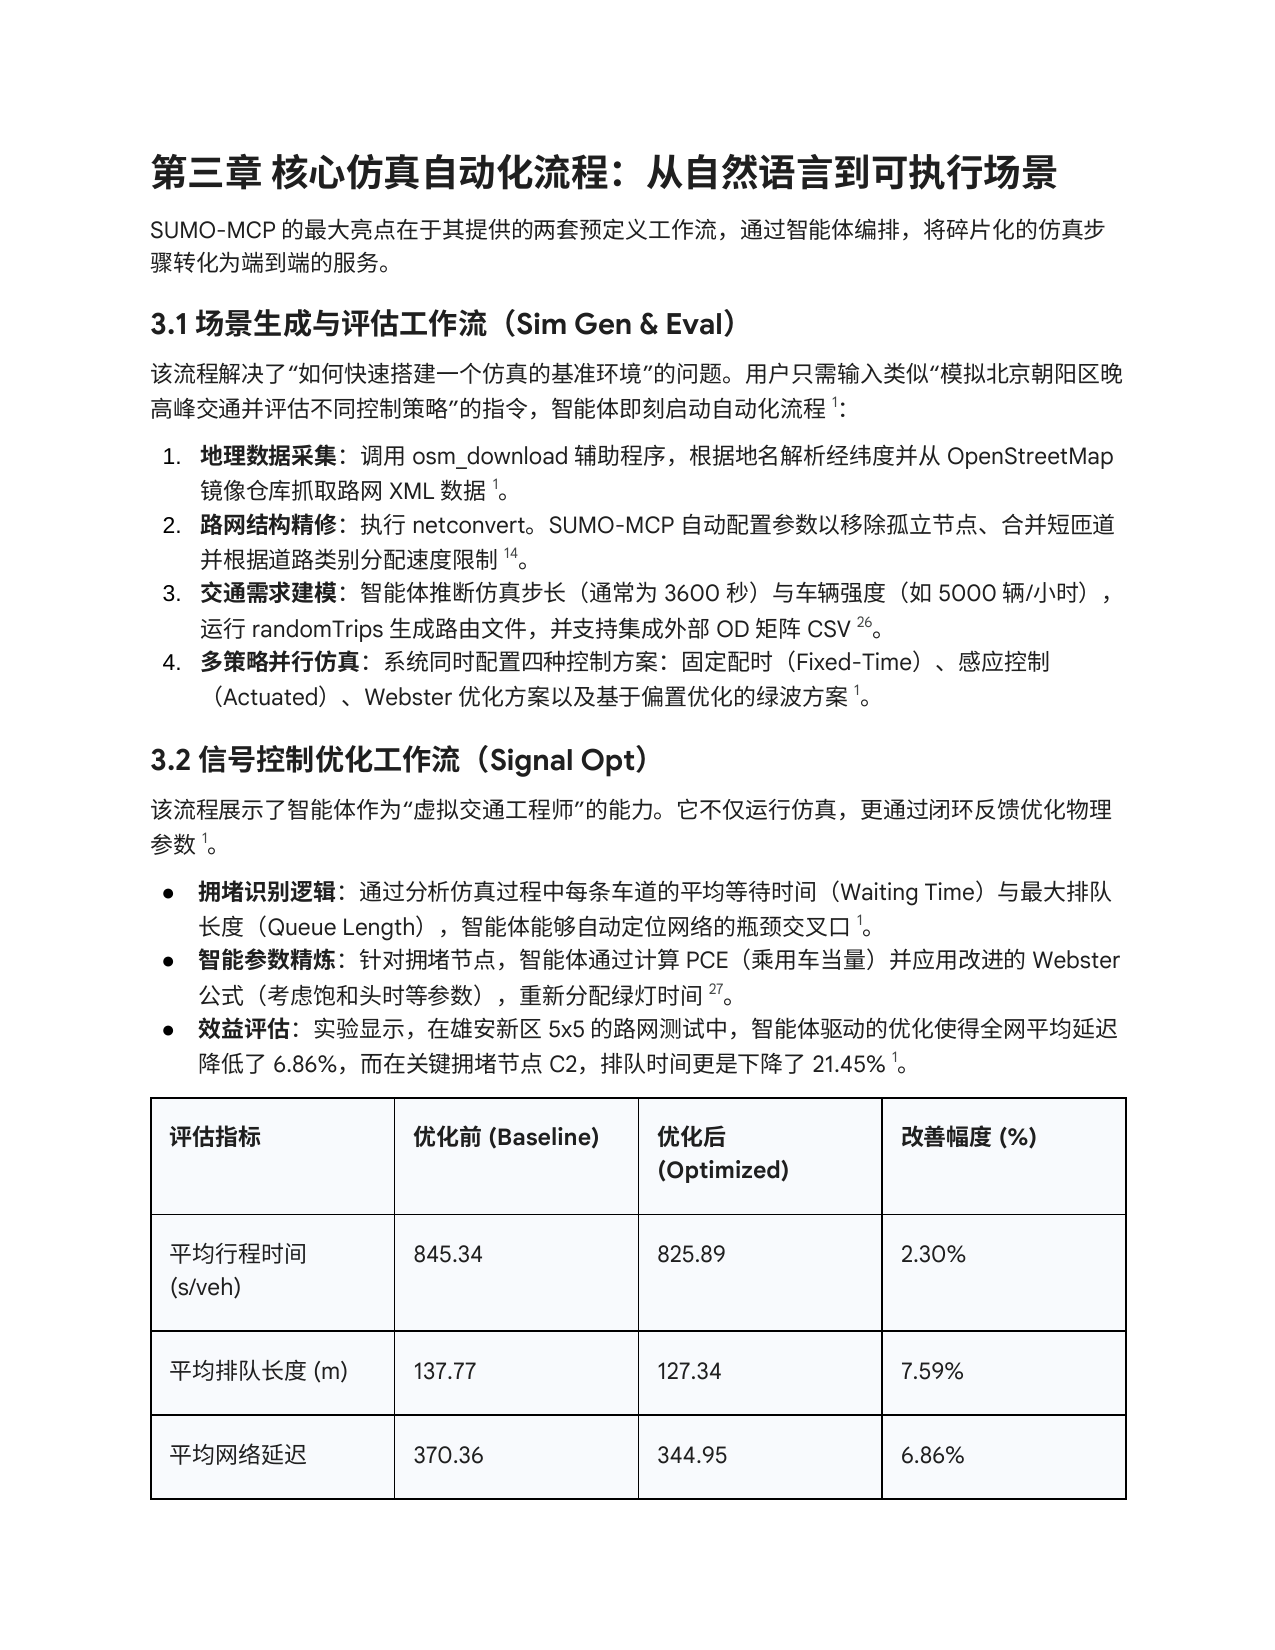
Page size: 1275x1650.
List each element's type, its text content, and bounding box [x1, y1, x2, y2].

table_header 评估指标 [152, 1099, 394, 1214]
table_cell 2.30% [883, 1215, 1125, 1330]
table_header 改善幅度 (%) [883, 1099, 1125, 1214]
text 该流程展示了智能体作为“虚拟交通工程师”的能力。它不仅运行仿真，更通过闭环反馈优化物理参数 1。 [150, 797, 1125, 861]
table_header 优化前 (Baseline) [395, 1099, 638, 1214]
table_cell 127.34 [639, 1332, 881, 1414]
table_cell 6.86% [883, 1416, 1125, 1498]
list 智能参数精炼：针对拥堵节点，智能体通过计算 PCE（乘用车当量）并应用改进的 Webster 公式（考虑饱和头时等参数），重新分配绿灯时间 27。 [161, 947, 1125, 1011]
table_cell 137.77 [395, 1332, 638, 1414]
list 路网结构精修：执行 netconvert。SUMO-MCP 自动配置参数以移除孤立节点、合并短匝道并根据道路类别分配速度限制 14。 [162, 511, 1125, 575]
table_cell 344.95 [639, 1416, 881, 1498]
table_cell 370.36 [395, 1416, 638, 1498]
list 多策略并行仿真：系统同时配置四种控制方案：固定配时（Fixed-Time）、感应控制（Actuated）、Webster 优化方案以及基于偏置优化的绿波方案 1。 [162, 648, 1125, 713]
text SUMO-MCP 的最大亮点在于其提供的两套预定义工作流，通过智能体编排，将碎片化的仿真步骤转化为端到端的服务。 [150, 216, 1125, 277]
table_cell 平均行程时间 (s/veh) [152, 1215, 394, 1330]
table_cell 平均排队长度 (m) [152, 1332, 394, 1414]
subtitle 第三章 核心仿真自动化流程：从自然语言到可执行场景 [150, 150, 1125, 197]
list 效益评估：实验显示，在雄安新区 5x5 的路网测试中，智能体驱动的优化使得全网平均延迟降低了 6.86%，而在关键拥堵节点 C2，排队时间更是下降了 21.45% 1。 [161, 1016, 1125, 1080]
table_cell 845.34 [395, 1215, 638, 1330]
text 该流程解决了“如何快速搭建一个仿真的基准环境”的问题。用户只需输入类似“模拟北京朝阳区晚高峰交通并评估不同控制策略”的指令，智能体即刻启动自动化流程 1： [150, 361, 1125, 425]
table_cell 825.89 [639, 1215, 881, 1330]
list 地理数据采集：调用 osm_download 辅助程序，根据地名解析经纬度并从 OpenStreetMap 镜像仓库抓取路网 XML 数据 1。 [162, 442, 1125, 506]
subtitle 3.2 信号控制优化工作流（Signal Opt） [150, 742, 1125, 779]
table_cell 平均网络延迟 (s/veh) [152, 1416, 394, 1498]
list 交通需求建模：智能体推断仿真步长（通常为 3600 秒）与车辆强度（如 5000 辆/小时），运行 randomTrips 生成路由文件，并支持集成外部 OD 矩阵 CSV 26。 [162, 580, 1125, 644]
table_header 优化后 (Optimized) [639, 1099, 881, 1214]
subtitle 3.1 场景生成与评估工作流（Sim Gen & Eval） [150, 306, 1125, 343]
list 拥堵识别逻辑：通过分析仿真过程中每条车道的平均等待时间（Waiting Time）与最大排队长度（Queue Length），智能体能够自动定位网络的瓶颈交叉口 1。 [161, 878, 1125, 942]
table_cell 7.59% [883, 1332, 1125, 1414]
